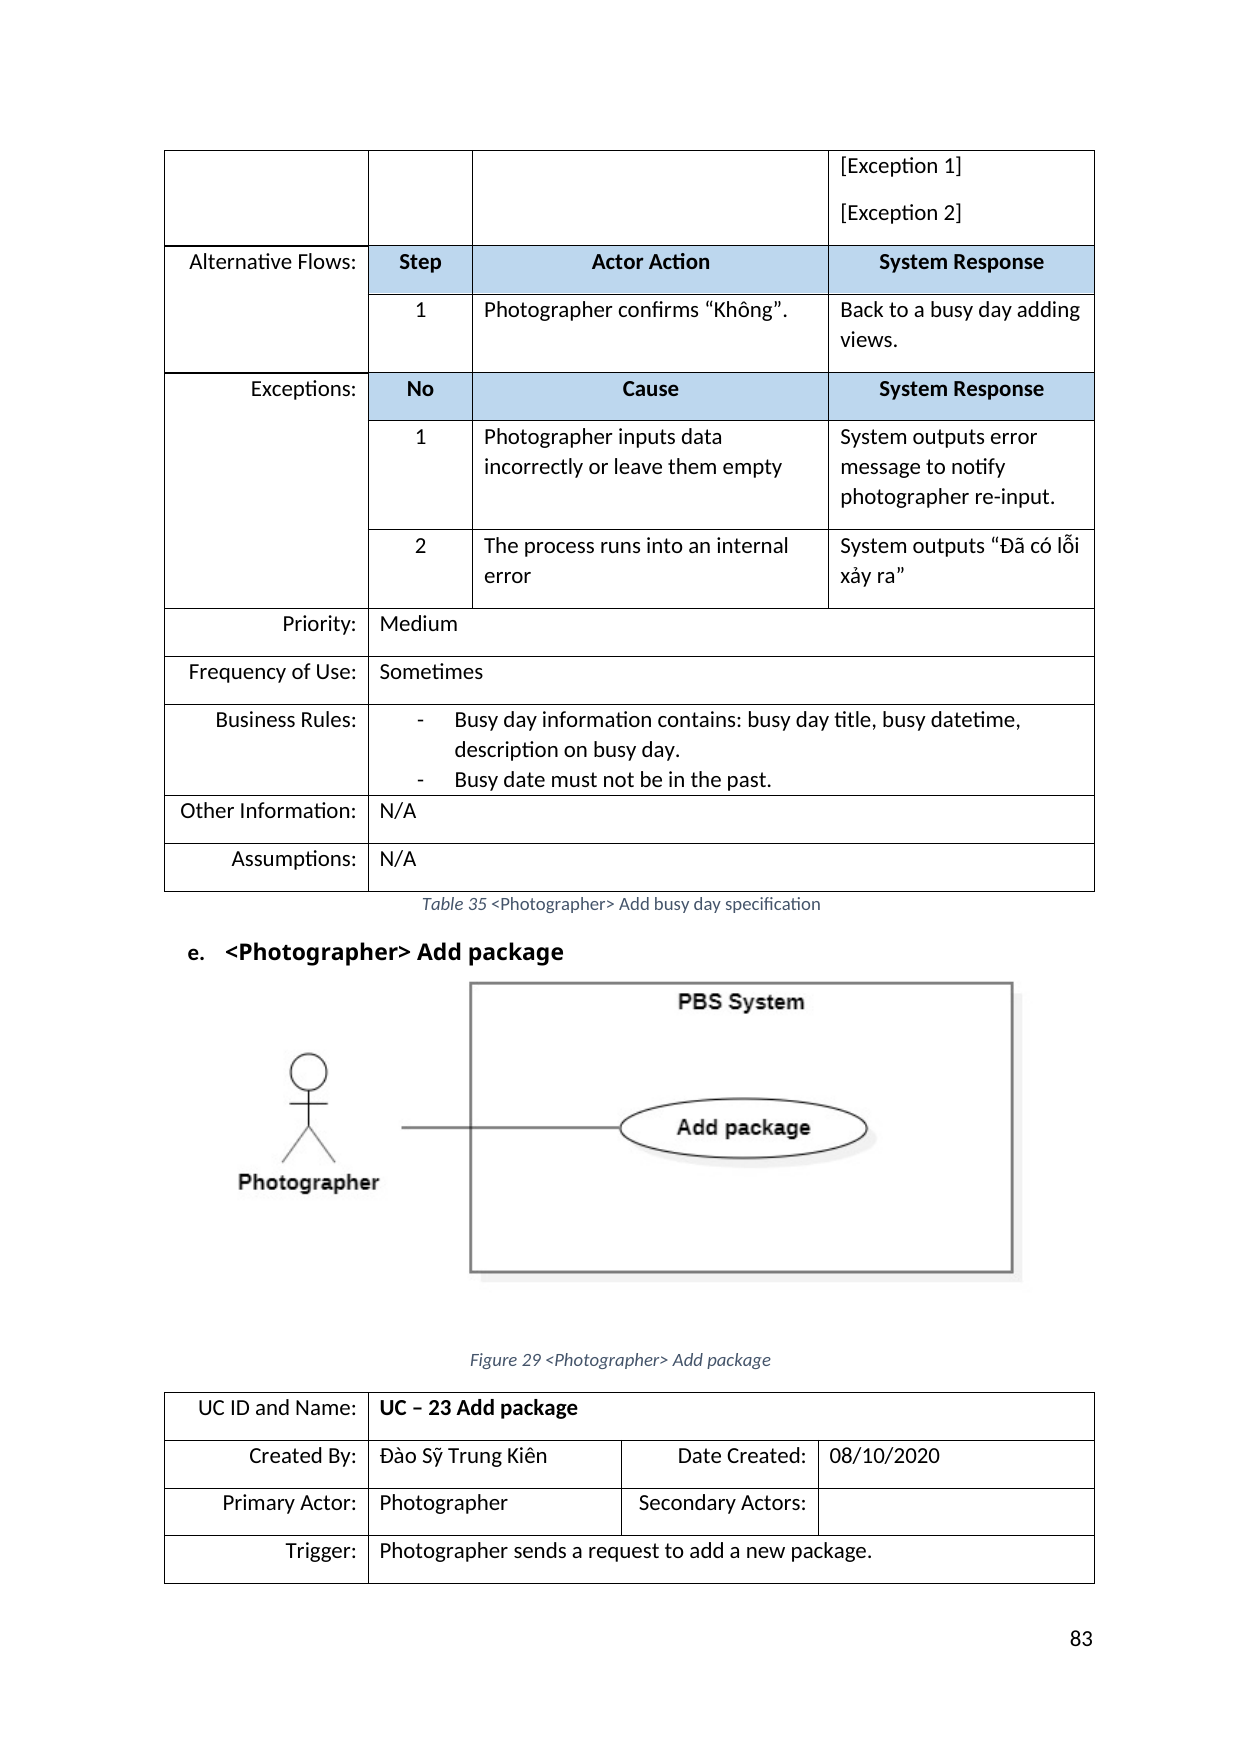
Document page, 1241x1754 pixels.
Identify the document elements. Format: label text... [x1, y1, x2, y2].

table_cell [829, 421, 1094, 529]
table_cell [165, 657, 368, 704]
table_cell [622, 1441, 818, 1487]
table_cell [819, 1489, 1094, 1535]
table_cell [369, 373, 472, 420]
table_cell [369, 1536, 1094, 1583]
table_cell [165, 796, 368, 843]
text Figure 29 <Photographer> Add package [150, 1348, 1093, 1371]
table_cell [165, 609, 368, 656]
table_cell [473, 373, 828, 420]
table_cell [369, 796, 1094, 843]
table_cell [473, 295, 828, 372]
subtitle <Photographer> Add package [187, 936, 1093, 967]
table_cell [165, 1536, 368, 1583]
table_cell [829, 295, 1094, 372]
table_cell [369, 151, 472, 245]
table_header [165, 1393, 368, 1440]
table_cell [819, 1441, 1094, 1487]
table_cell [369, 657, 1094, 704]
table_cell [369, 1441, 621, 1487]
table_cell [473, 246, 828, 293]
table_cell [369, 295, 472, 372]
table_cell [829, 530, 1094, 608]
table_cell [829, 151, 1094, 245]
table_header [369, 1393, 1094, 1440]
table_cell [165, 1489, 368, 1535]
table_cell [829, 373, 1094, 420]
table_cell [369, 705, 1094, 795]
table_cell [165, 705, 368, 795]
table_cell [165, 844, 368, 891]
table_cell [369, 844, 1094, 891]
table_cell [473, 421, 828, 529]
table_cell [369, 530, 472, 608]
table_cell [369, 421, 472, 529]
picture [203, 969, 1070, 1330]
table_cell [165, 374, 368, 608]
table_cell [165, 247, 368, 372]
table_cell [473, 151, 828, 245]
text Table 35 <Photographer> Add busy day specification [150, 892, 1093, 915]
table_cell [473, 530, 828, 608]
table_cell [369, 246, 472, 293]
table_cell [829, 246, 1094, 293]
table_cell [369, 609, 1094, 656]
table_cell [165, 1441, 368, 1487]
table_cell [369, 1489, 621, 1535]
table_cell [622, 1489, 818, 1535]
